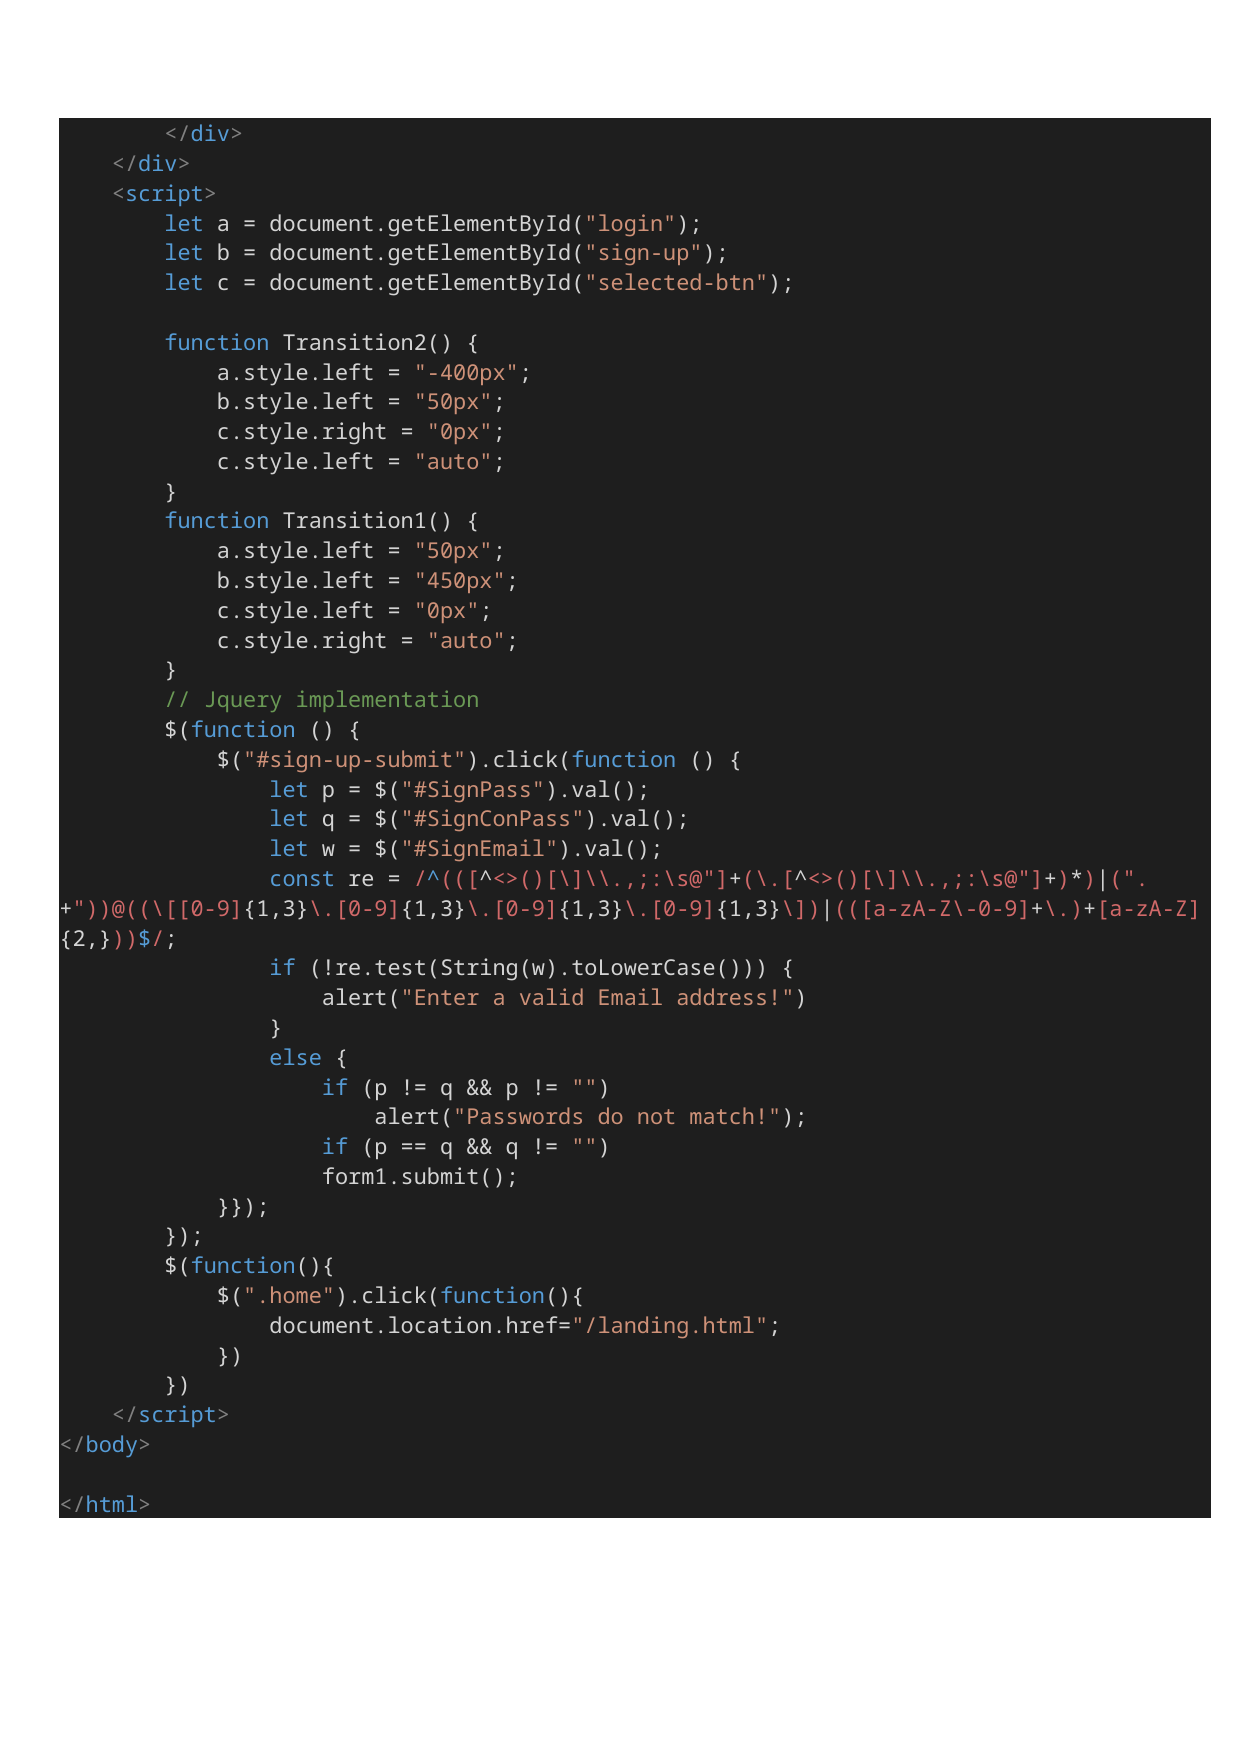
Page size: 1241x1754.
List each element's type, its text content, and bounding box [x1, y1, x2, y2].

text </html> [59, 1488, 1211, 1518]
text <script> [59, 178, 1211, 207]
text } [59, 654, 1211, 684]
text let q = $("#SignConPass").val(); [59, 803, 1211, 833]
text if (p == q && q != "") [59, 1131, 1211, 1161]
text let b = document.getElementById("sign-up"); [59, 237, 1211, 267]
text a.style.left = "50px"; [59, 535, 1211, 565]
text function Transition2() { [59, 327, 1211, 356]
text c.style.left = "0px"; [59, 595, 1211, 624]
text c.style.right = "auto"; [59, 624, 1211, 654]
text function Transition1() { [59, 505, 1211, 535]
text $("#sign-up-submit").click(function () { [59, 744, 1211, 773]
text alert("Enter a valid Email address!") [59, 982, 1211, 1012]
text let w = $("#SignEmail").val(); [59, 833, 1211, 863]
text // Jquery implementation [59, 684, 1211, 714]
text }) [59, 1339, 1211, 1369]
text c.style.right = "0px"; [59, 416, 1211, 446]
text form1.submit(); [59, 1161, 1211, 1191]
text a.style.left = "-400px"; [59, 356, 1211, 386]
text let c = document.getElementById("selected-btn"); [59, 267, 1211, 297]
text document.location.href="/landing.html"; [59, 1310, 1211, 1339]
text b.style.left = "450px"; [59, 565, 1211, 595]
text </div> [59, 118, 1211, 148]
text $(function(){ [59, 1250, 1211, 1280]
text } [59, 1012, 1211, 1042]
text </div> [59, 148, 1211, 178]
text } [59, 476, 1211, 505]
text else { [59, 1042, 1211, 1071]
text b.style.left = "50px"; [59, 386, 1211, 416]
text let p = $("#SignPass").val(); [59, 773, 1211, 803]
text </body> [59, 1429, 1211, 1459]
text let a = document.getElementById("login"); [59, 207, 1211, 237]
text }); [59, 1220, 1211, 1250]
text $(".home").click(function(){ [59, 1280, 1211, 1310]
text }}); [59, 1191, 1211, 1220]
text }) [59, 1369, 1211, 1399]
text if (p != q && p != "") [59, 1071, 1211, 1101]
text const re = /^(([^<>()[\]\\.,;:\s@"]+(\.[^<>()[\]\\.,;:\s@"]+)*)|(".+"))@((\[[0-9]{1,3}\.[0-9]{1,3}\.[0-9]{1,3}\.[0-9]{1,3}\])|(([a-zA-Z\-0-9]+\.)+[a-zA-Z]{2,}))$/; [59, 863, 1211, 952]
text alert("Passwords do not match!"); [59, 1101, 1211, 1131]
text </script> [59, 1399, 1211, 1429]
text c.style.left = "auto"; [59, 446, 1211, 476]
text $(function () { [59, 714, 1211, 744]
text if (!re.test(String(w).toLowerCase())) { [59, 952, 1211, 982]
